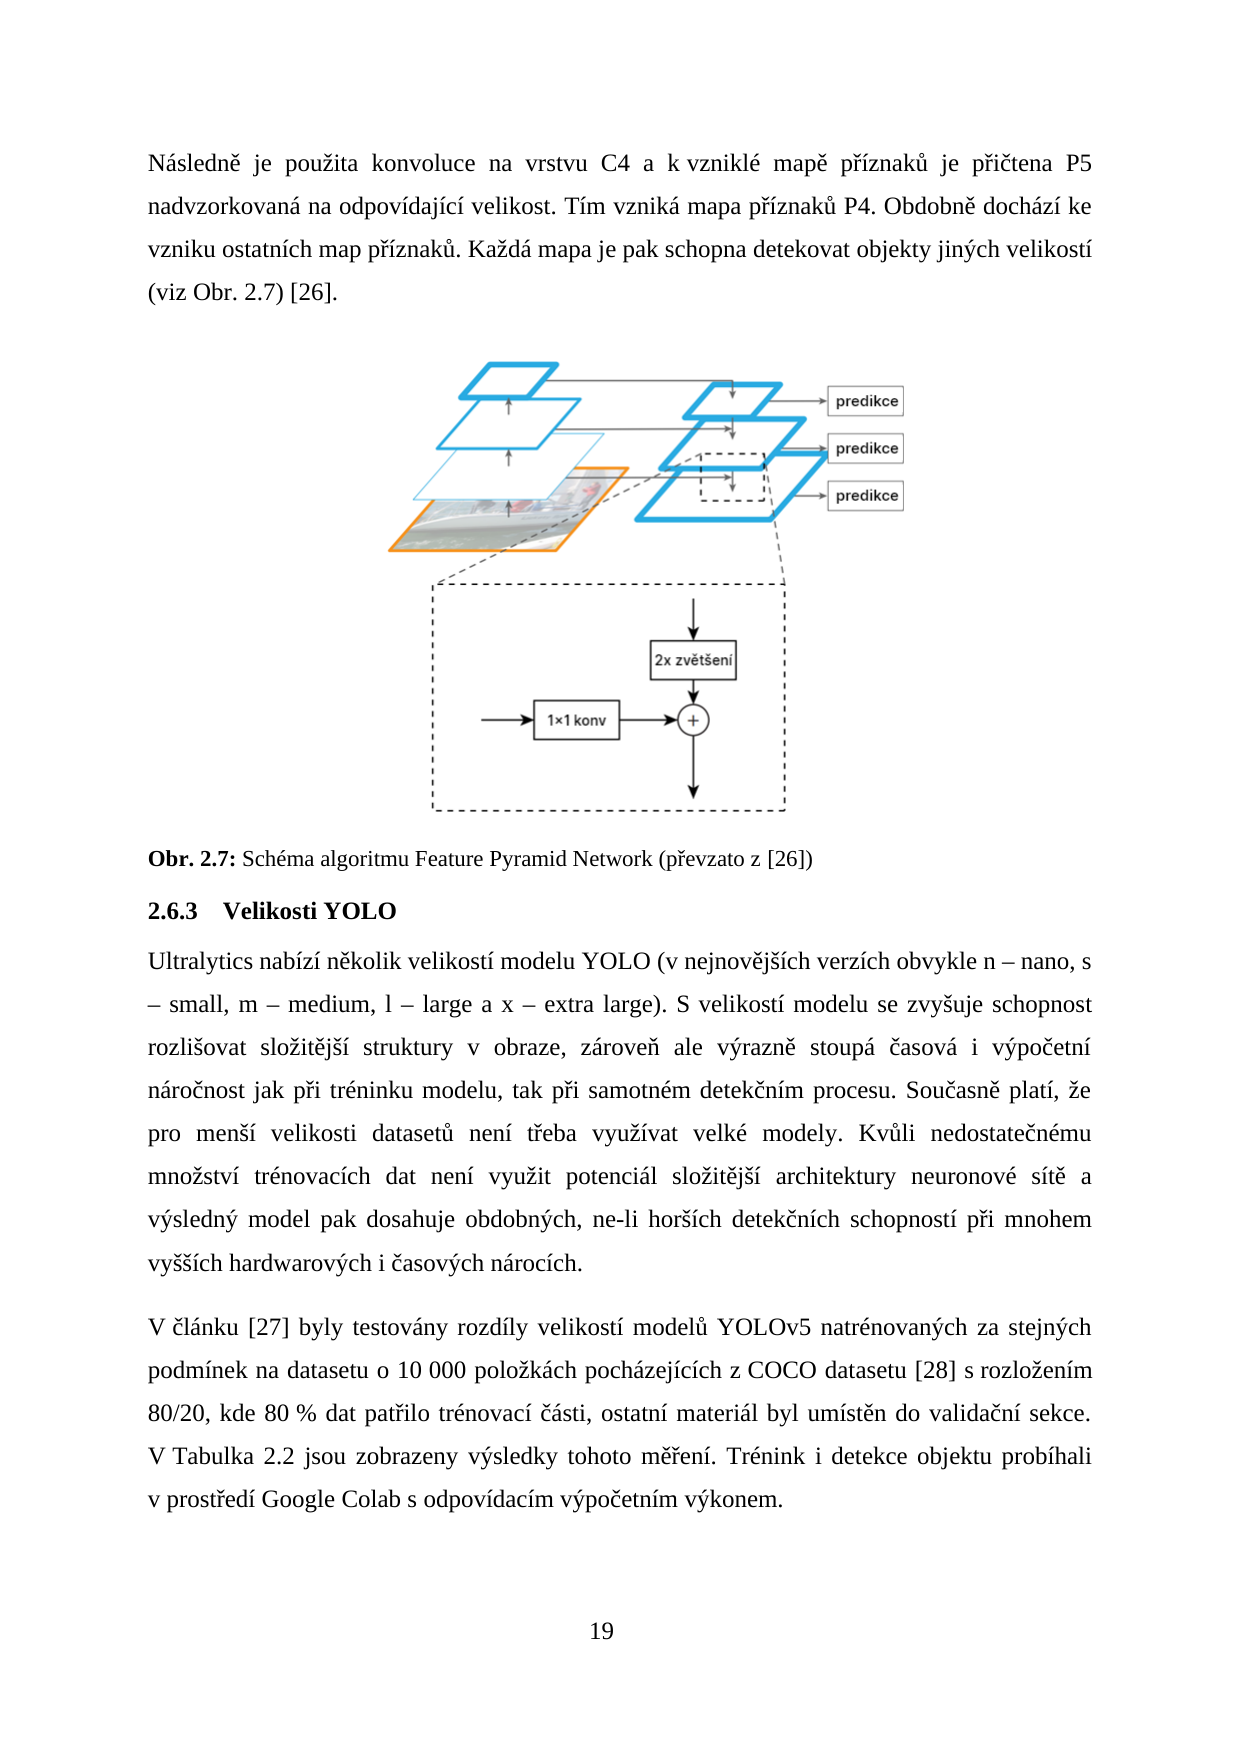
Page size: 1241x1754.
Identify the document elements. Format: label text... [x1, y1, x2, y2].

text Obr. 2.7: Schéma algoritmu Feature Pyramid Network (převzato z [26]) [148, 845, 1092, 871]
subtitle Velikosti YOLO [148, 896, 1092, 925]
text Ultralytics nabízí několik velikostí modelu YOLO (v nejnovějších verzích obvykle n – nano, s – small, m – medium, l – large a x – extra large). S velikostí modelu se zvyšuje schopnost rozlišovat složitější struktury v obraze, zároveň ale výrazně stoupá časová i výpočetní náročnost jak při tréninku modelu, tak při samotném detekčním procesu. Současně platí, že pro menší velikosti datasetů není třeba využívat velké modely. Kvůli nedostatečnému množství trénovacích dat není využit potenciál složitější architektury neuronové sítě a výsledný model pak dosahuje obdobných, ne-li horších detekčních schopností při mnohem vyšších hardwarových i časových nárocích. [148, 946, 1092, 1276]
picture [303, 341, 937, 823]
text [148, 148, 1092, 306]
text V článku [27] byly testovány rozdíly velikostí modelů YOLOv5 natrénovaných za stejných podmínek na datasetu o 10 000 položkách pocházejících z COCO datasetu [28] s rozložením 80/20, kde 80 % dat patřilo trénovací části, ostatní materiál byl umístěn do validační sekce. V Tabulce 2.2 jsou zobrazeny výsledky tohoto měření. Trénink i detekce objektu probíhali v prostředí Google Colab s odpovídacím výpočetním výkonem. [148, 1312, 1092, 1513]
